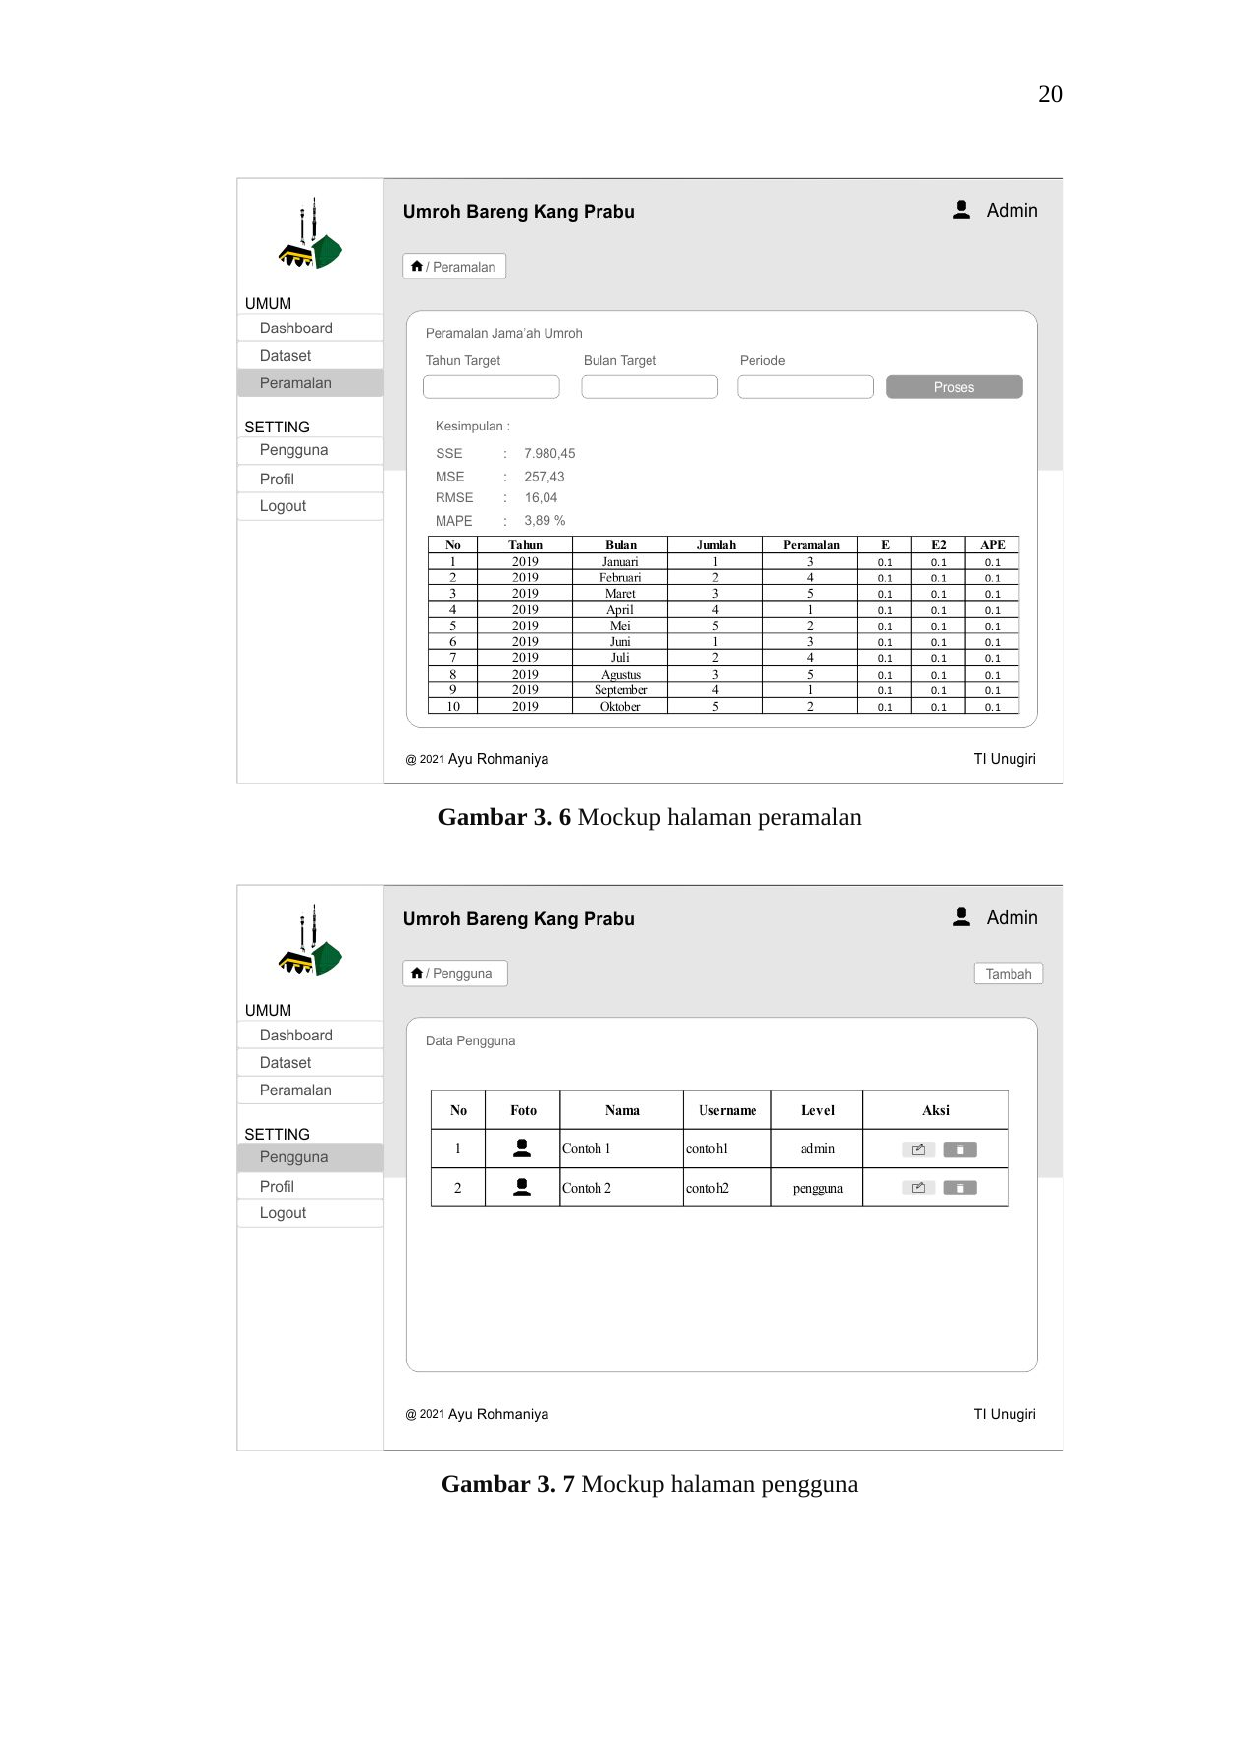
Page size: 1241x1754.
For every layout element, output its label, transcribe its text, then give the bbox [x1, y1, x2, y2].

text Gambar 3. 6 Mockup halaman peramalan [236, 802, 1063, 831]
picture [236, 177, 1064, 784]
picture [236, 884, 1064, 1451]
text Gambar 3. 7 Mockup halaman pengguna [236, 1469, 1063, 1498]
